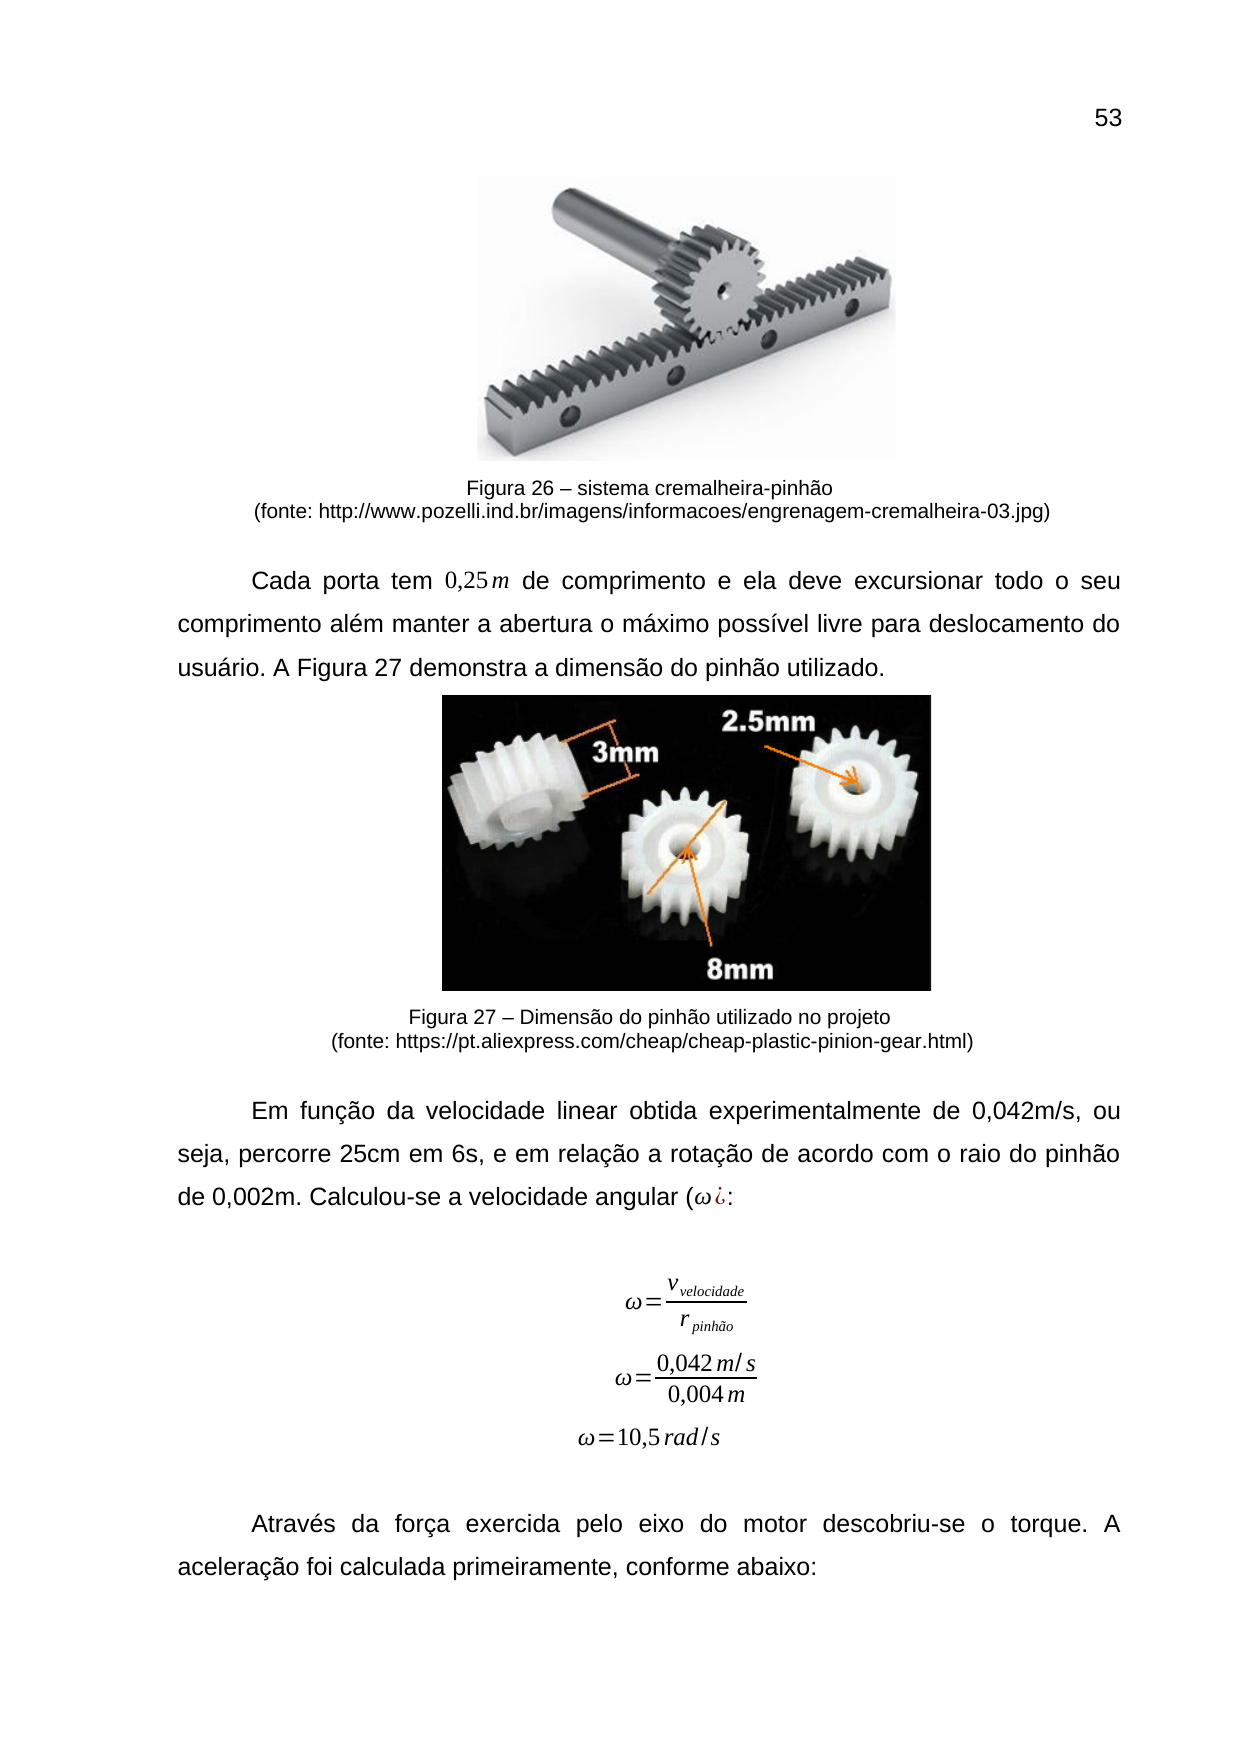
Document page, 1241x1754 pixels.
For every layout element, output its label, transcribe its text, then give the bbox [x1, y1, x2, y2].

text Em função da velocidade linear obtida experimentalmente de 0,042m/s, ou seja, percorre 25cm em 6s, e em relação a rotação de acordo com o raio do pinhão de 0,002m. Calculou-se a velocidade angular (: [177, 1096, 1122, 1211]
text (fonte: http://www.pozelli.ind.br/imagens/informacoes/engrenagem-cremalheira-03.jpg) [177, 499, 1122, 523]
text Através da força exercida pelo eixo do motor descobriu-se o torque. A aceleração foi calculada primeiramente, conforme abaixo: [177, 1509, 1122, 1581]
picture [442, 695, 932, 991]
text Cada porta tem de comprimento e ela deve excursionar todo o seu comprimento além manter a abertura o máximo possível livre para deslocamento do usuário. A Figura 27 demonstra a dimensão do pinhão utilizado. [177, 566, 1122, 681]
picture [477, 177, 896, 461]
text (fonte: https://pt.aliexpress.com/cheap/cheap-plastic-pinion-gear.html) [177, 1029, 1122, 1053]
